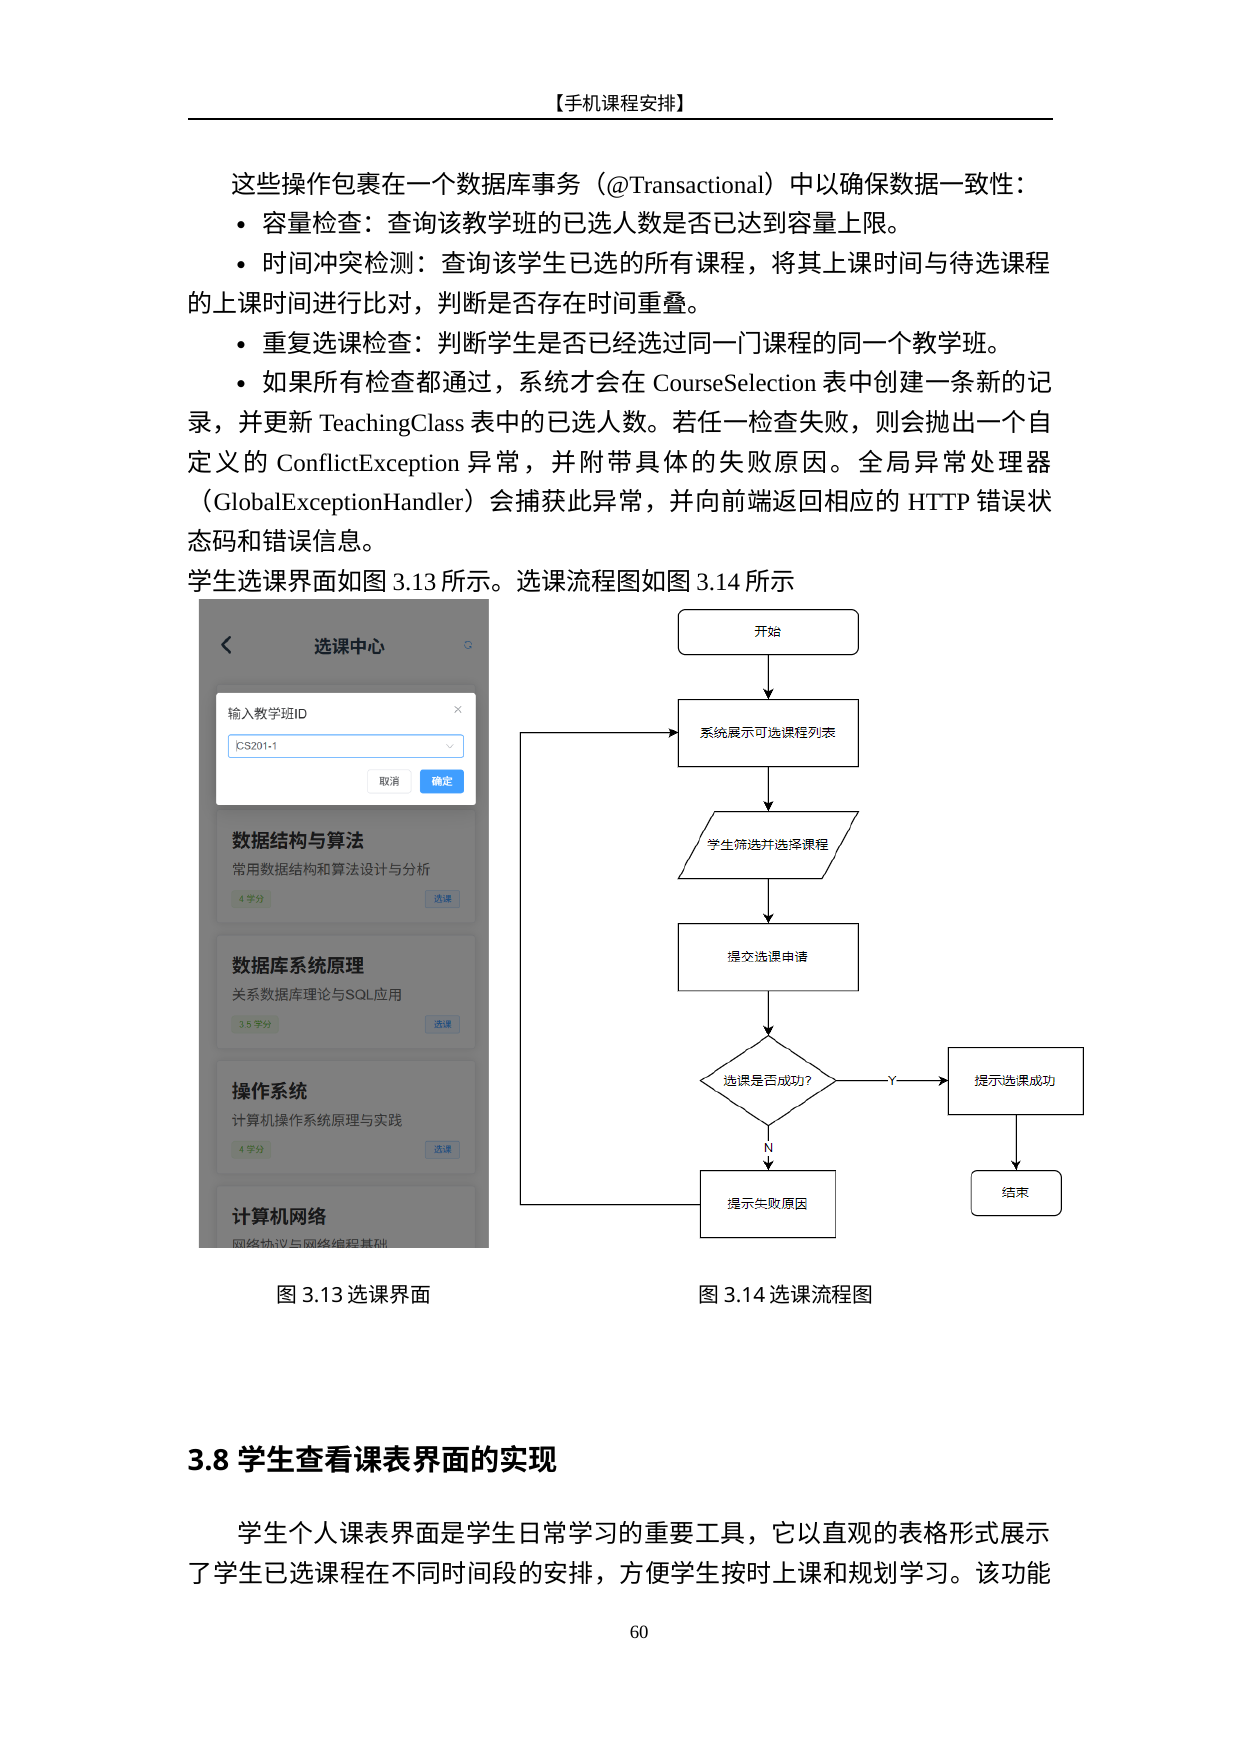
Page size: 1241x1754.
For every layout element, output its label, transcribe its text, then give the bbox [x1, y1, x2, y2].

picture [198, 599, 1093, 1251]
table_header 图 3.13选课界面 [188, 599, 478, 1353]
text 学生选课界面如图3.13所示。选课流程图如图3.14所示 [187, 559, 1053, 599]
list 重复选课检查：判断学生是否已经选过同一门课程的同一个教学班。 [187, 321, 1053, 361]
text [187, 1512, 1053, 1591]
subtitle 学生查看课表界面的实现 [187, 1418, 1053, 1497]
list 如果所有检查都通过，系统才会在CourseSelection表中创建一条新的记录，并更新TeachingClass表中的已选人数。若任一检查失败，则会抛出一个自定义的ConflictException异常，并附带具体的失败原因。全局异常处理器（GlobalExceptionHandler）会捕获此异常，并向前端返回相应的HTTP错误状态码和错误信息。 [187, 361, 1053, 559]
table_header 图3.14选课流程图 [478, 1248, 1053, 1353]
list 时间冲突检测：查询该学生已选的所有课程，将其上课时间与待选课程的上课时间进行比对，判断是否存在时间重叠。 [187, 242, 1053, 321]
list 容量检查：查询该教学班的已选人数是否已达到容量上限。 [187, 202, 1053, 242]
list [187, 163, 1053, 202]
